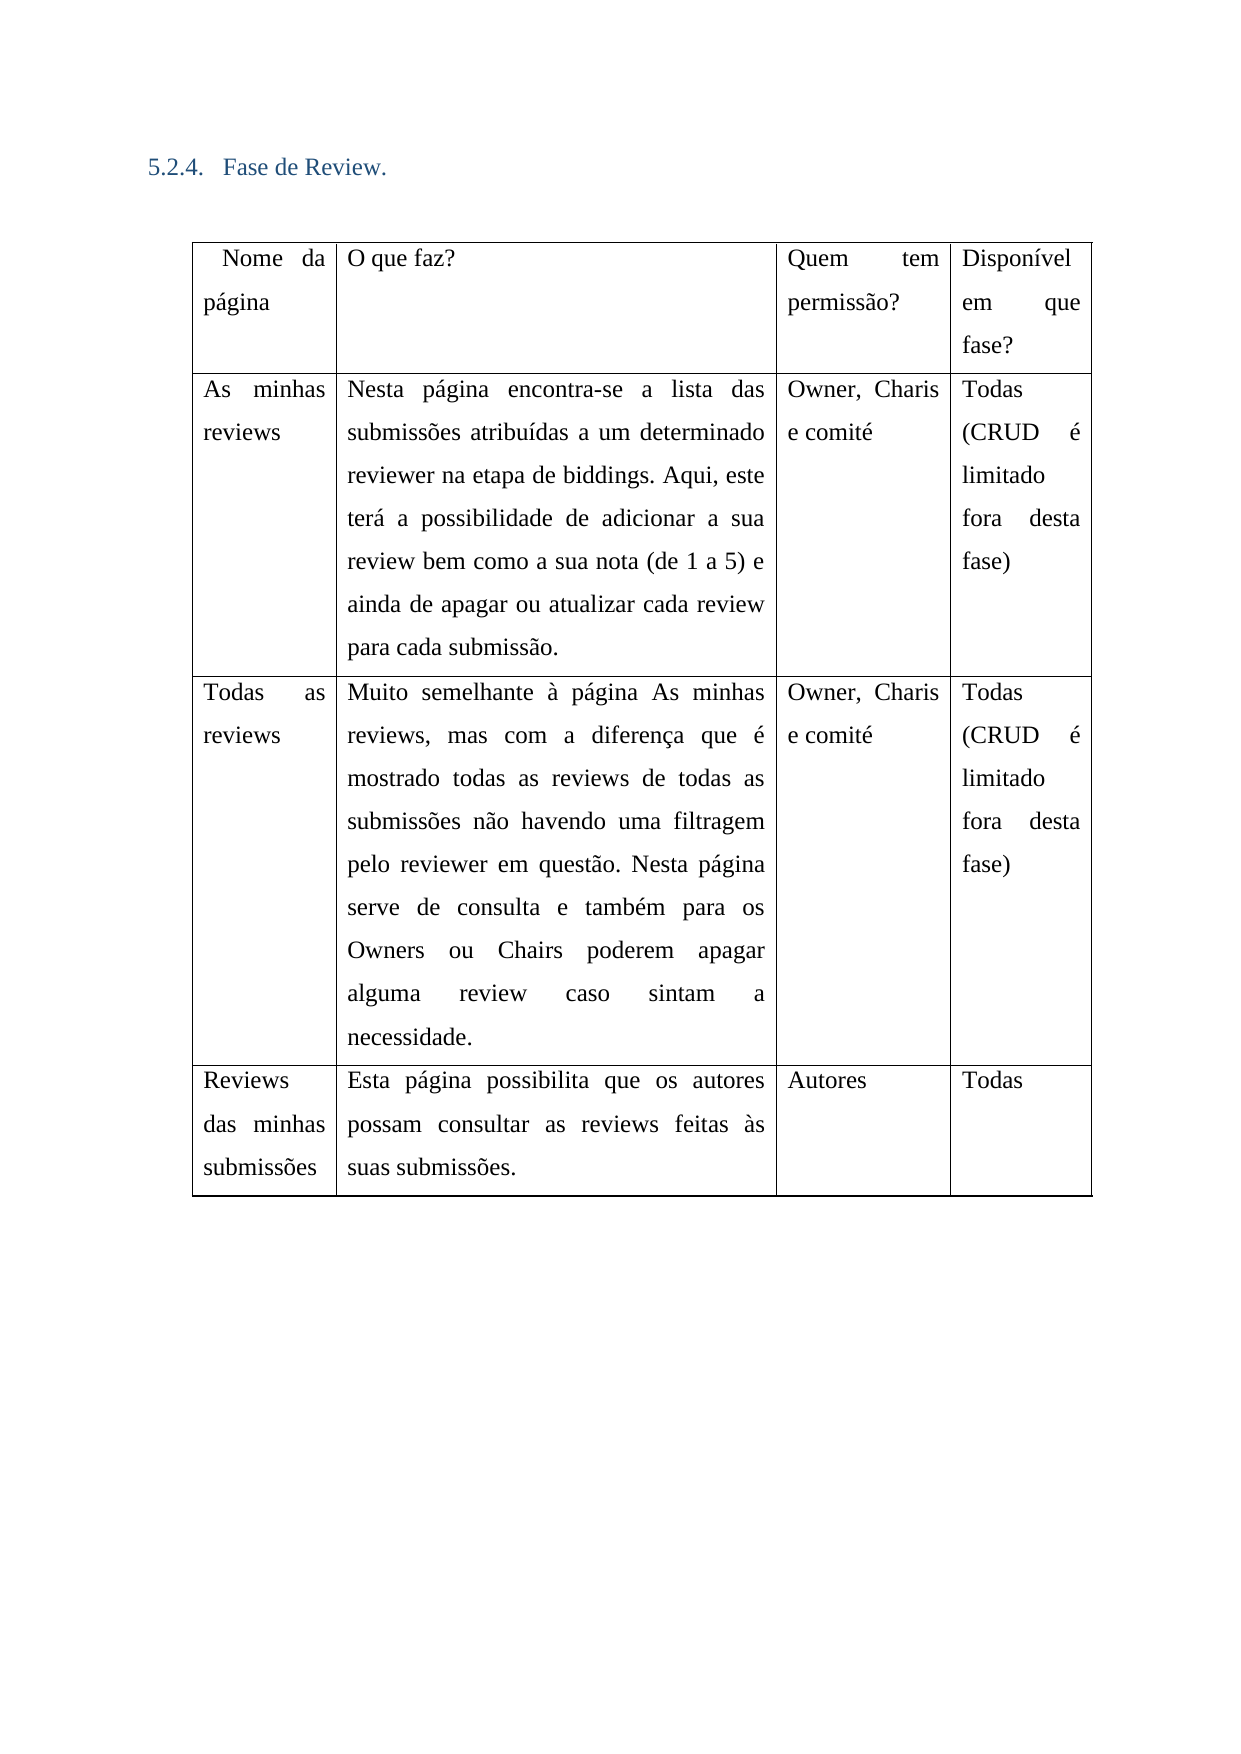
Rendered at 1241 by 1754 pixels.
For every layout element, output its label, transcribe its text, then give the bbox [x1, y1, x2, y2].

table_cell Todas [951, 1066, 1091, 1195]
subtitle Fase de Review. [148, 152, 1092, 181]
table_cell Owner, Charis e comité [777, 374, 950, 676]
table_cell Reviews das minhas submissões [193, 1066, 336, 1195]
table_header O que faz? [337, 243, 776, 373]
table_cell Autores [777, 1066, 950, 1195]
table_cell Nesta página encontra-se a lista das submissões atribuídas a um determinado reviewer na etapa de biddings. Aqui, este terá a possibilidade de adicionar a sua review bem como a sua nota (de 1 a 5) e ainda de apagar ou atualizar cada review para cada submissão. [337, 374, 776, 676]
table_header Disponível em que fase? [951, 243, 1091, 373]
table_cell Todas (CRUD é limitado fora desta fase) [951, 677, 1091, 1064]
table_cell Esta página possibilita que os autores possam consultar as reviews feitas às suas submissões. [337, 1066, 776, 1195]
table_header Nome da página [193, 243, 336, 373]
table_header Quem tem permissão? [777, 243, 950, 373]
table_cell Muito semelhante à página As minhas reviews, mas com a diferença que é mostrado todas as reviews de todas as submissões não havendo uma filtragem pelo reviewer em questão. Nesta página serve de consulta e também para os Owners ou Chairs poderem apagar alguma review caso sintam a necessidade. [337, 677, 776, 1064]
table_cell Todas as reviews [193, 677, 336, 1064]
table_cell Todas (CRUD é limitado fora desta fase) [951, 374, 1091, 676]
table_cell As minhas reviews [193, 374, 336, 676]
table_cell Owner, Charis e comité [777, 677, 950, 1064]
